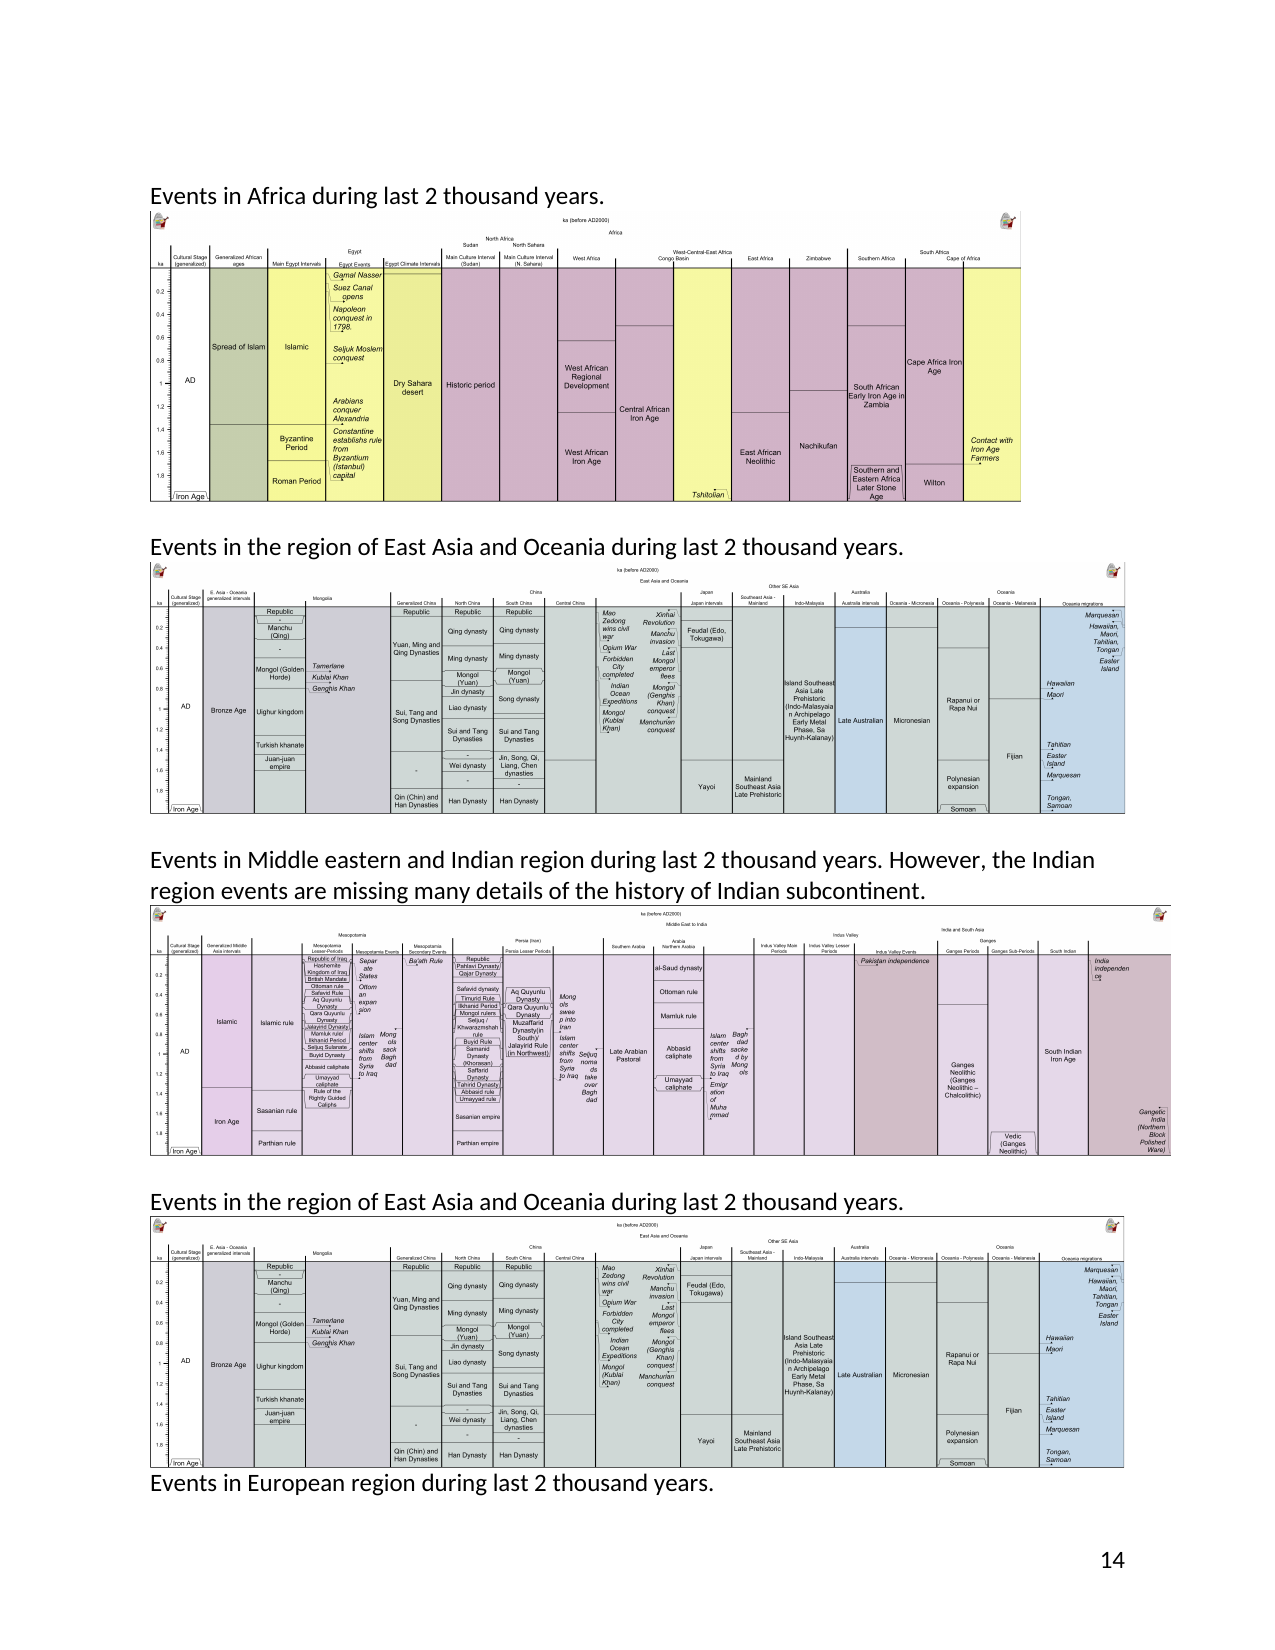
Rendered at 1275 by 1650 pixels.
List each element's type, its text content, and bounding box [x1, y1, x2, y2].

text Events in European region during last 2 thousand years. [150, 1468, 1125, 1498]
text Events in Middle eastern and Indian region during last 2 thousand years. However, the Indian region events are missing many details of the history of Indian subcontinent. [150, 844, 1125, 905]
text Events in Africa during last 2 thousand years. [150, 181, 1125, 211]
text Events in the region of East Asia and Oceania during last 2 thousand years. [150, 532, 1125, 562]
text Events in the region of East Asia and Oceania during last 2 thousand years. [150, 1186, 1125, 1216]
